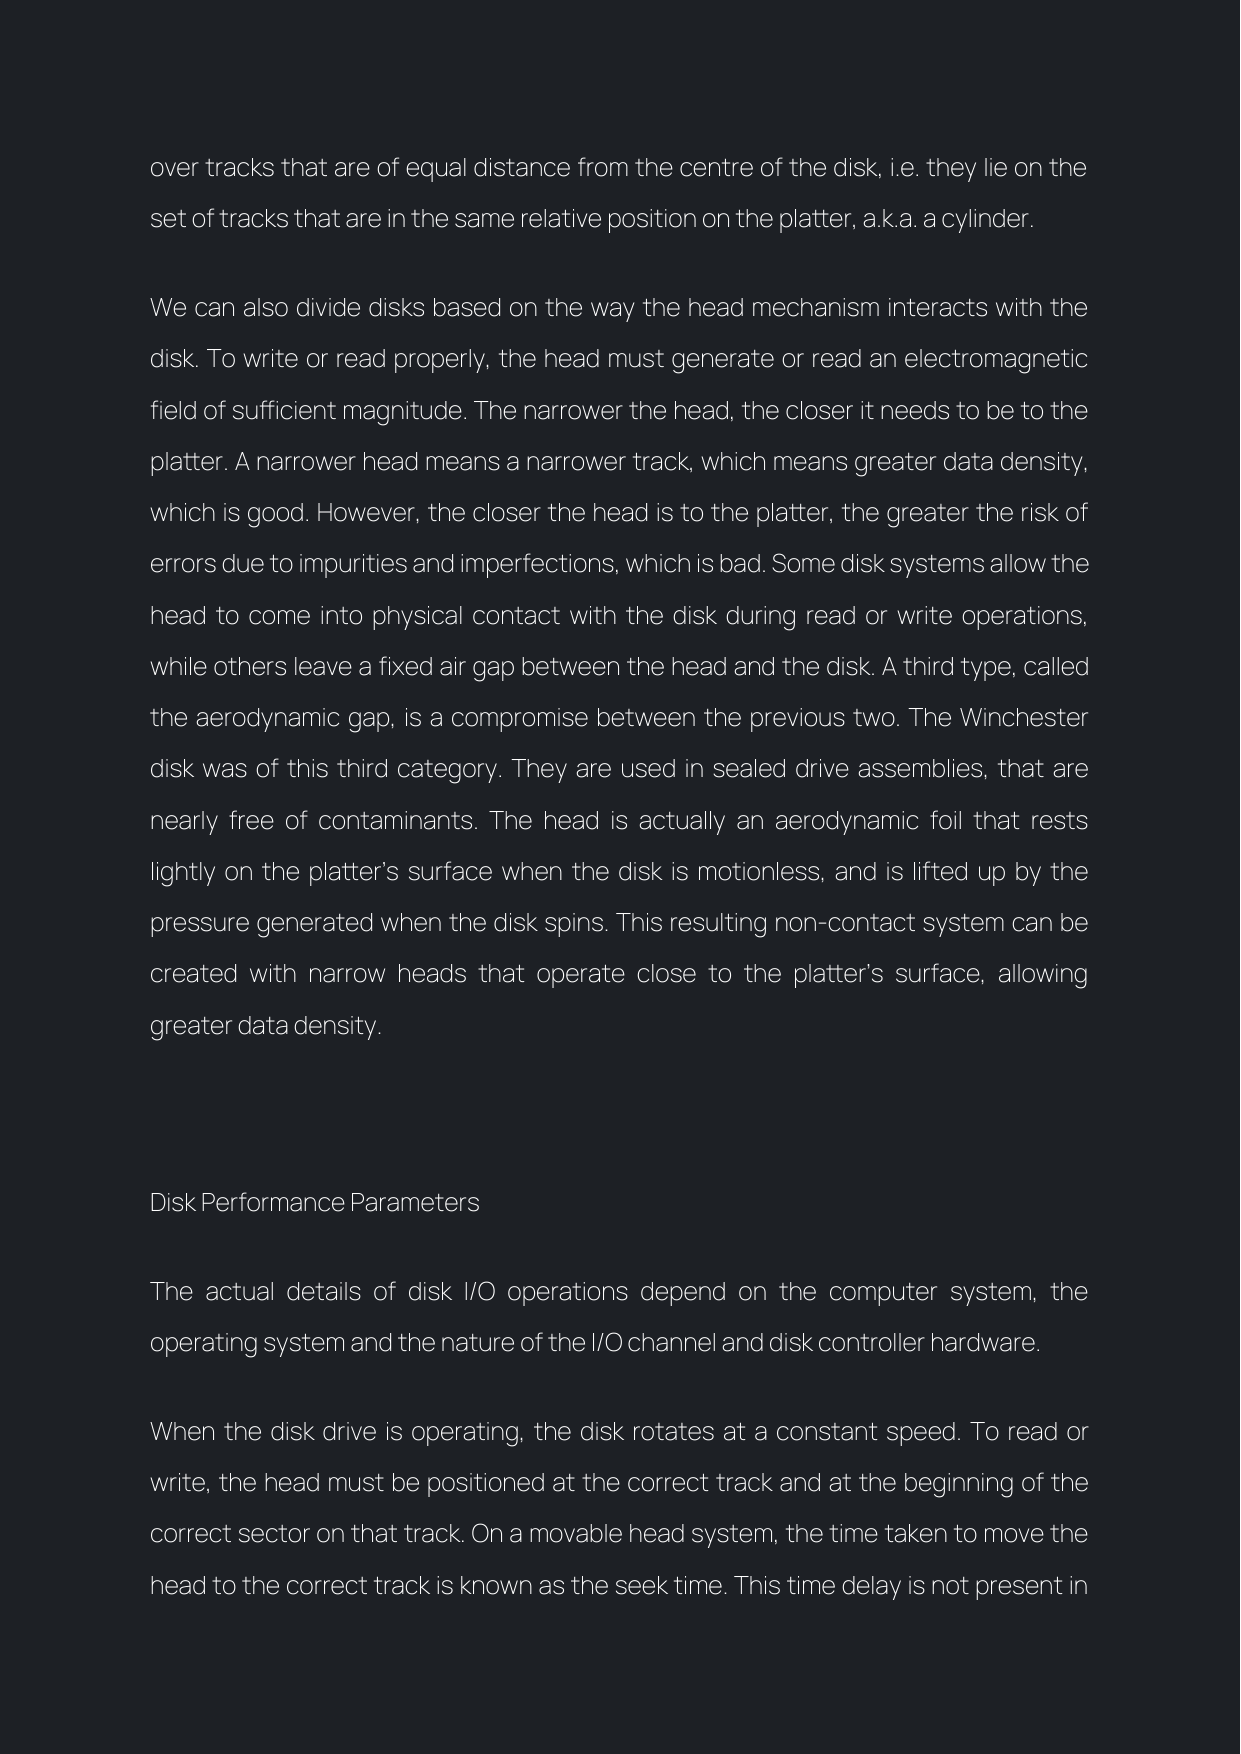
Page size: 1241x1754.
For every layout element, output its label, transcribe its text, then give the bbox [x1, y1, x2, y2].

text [150, 1414, 1090, 1602]
subtitle Disk Performance Parameters [150, 1185, 1090, 1219]
text We can also divide disks based on the way the head mechanism interacts with the disk. To write or read properly, the head must generate or read an electromagnetic field of sufficient magnitude. The narrower the head, the closer it needs to be to the platter. A narrower head means a narrower track, which means greater data density, which is good. However, the closer the head is to the platter, the greater the risk of errors due to impurities and imperfections, which is bad. Some disk systems allow the head to come into physical contact with the disk during read or write operations, while others leave a fixed air gap between the head and the disk. A third type, called the aerodynamic gap, is a compromise between the previous two. The Winchester disk was of this third category. They are used in sealed drive assemblies, that are nearly free of contaminants. The head is actually an aerodynamic foil that rests lightly on the platter’s surface when the disk is motionless, and is lifted up by the pressure generated when the disk spins. This resulting non-contact system can be created with narrow heads that operate close to the platter’s surface, allowing greater data density. [150, 290, 1090, 1042]
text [150, 150, 1090, 235]
text The actual details of disk I/O operations depend on the computer system, the operating system and the nature of the I/O channel and disk controller hardware. [150, 1274, 1090, 1359]
